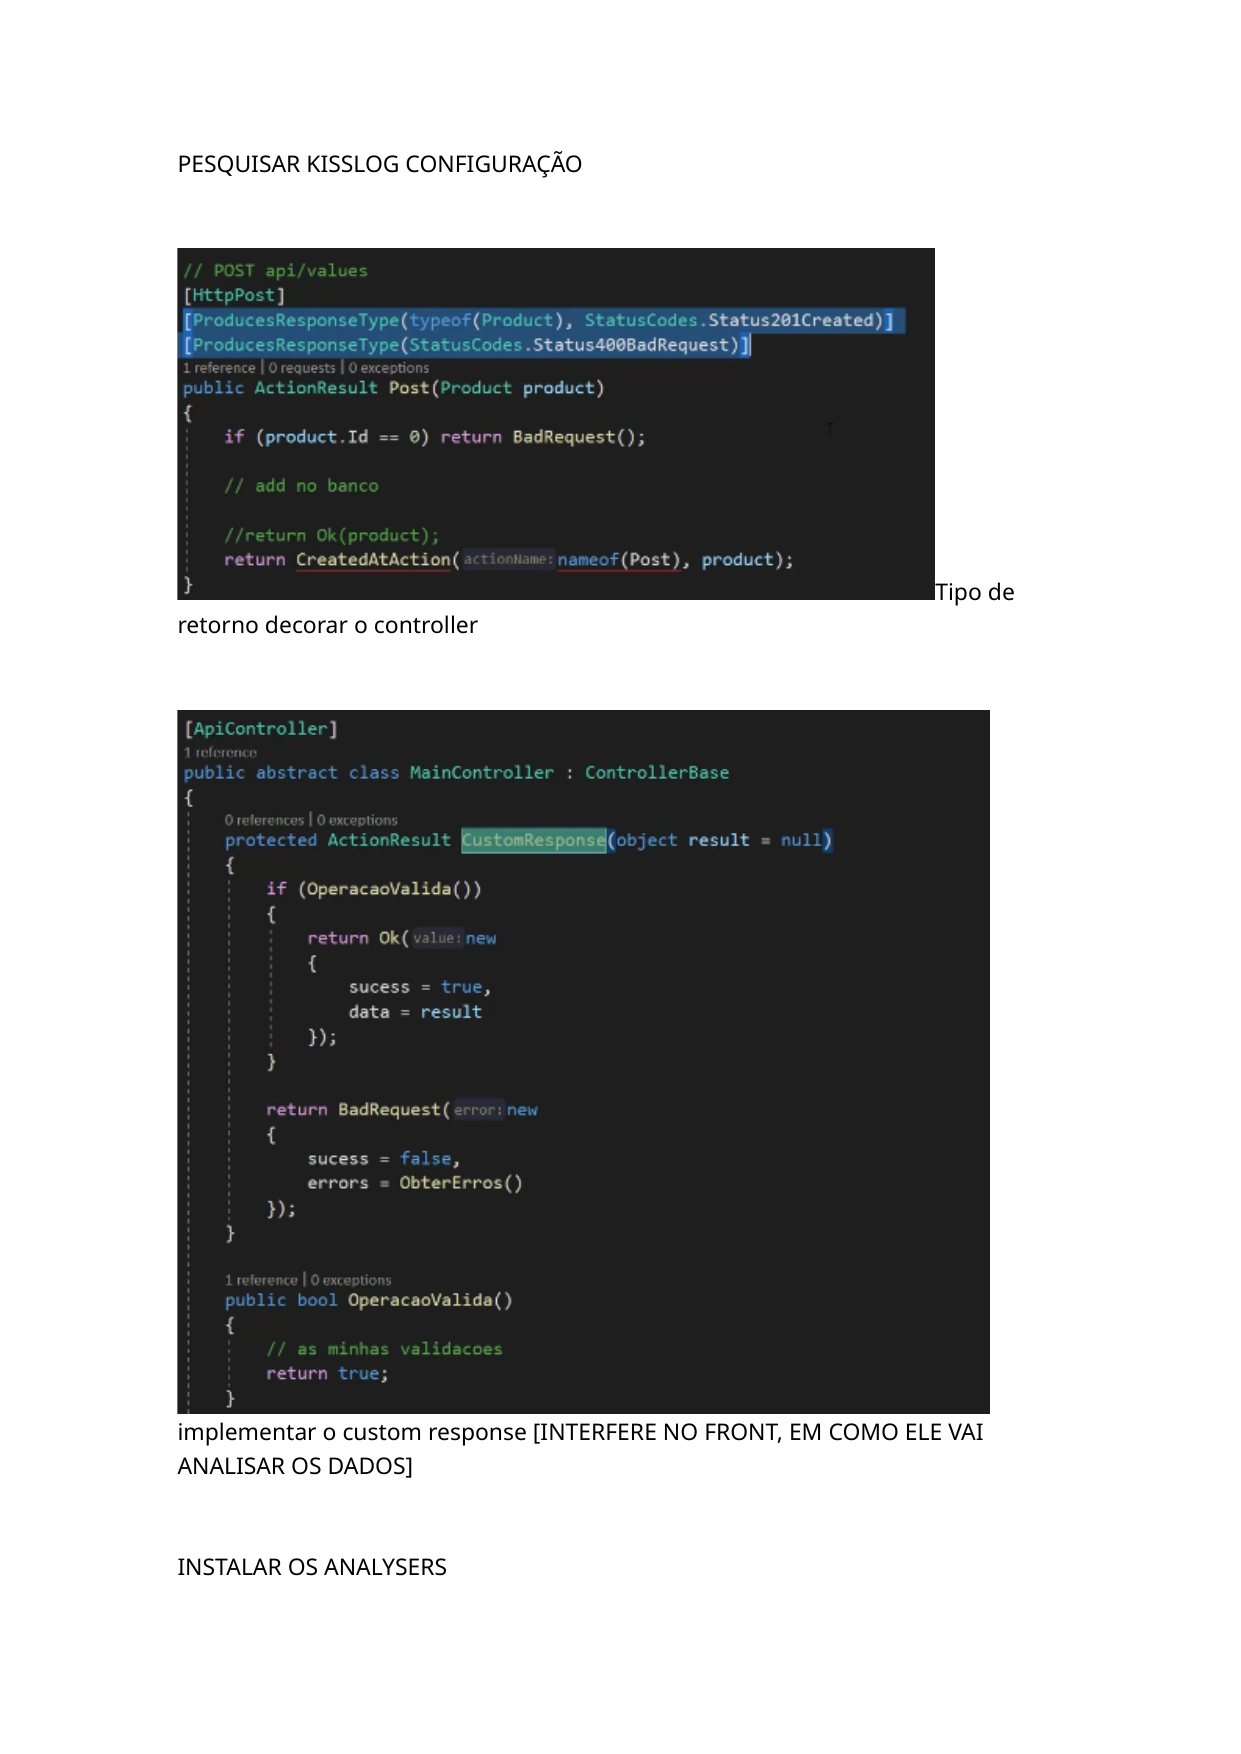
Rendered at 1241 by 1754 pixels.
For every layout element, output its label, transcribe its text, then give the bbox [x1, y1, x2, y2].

picture [177, 710, 990, 1414]
text PESQUISAR KISSLOG CONFIGURAÇÃO [177, 148, 1063, 179]
text INSTALAR OS ANALYSERS [177, 1550, 1063, 1582]
picture [177, 248, 935, 600]
